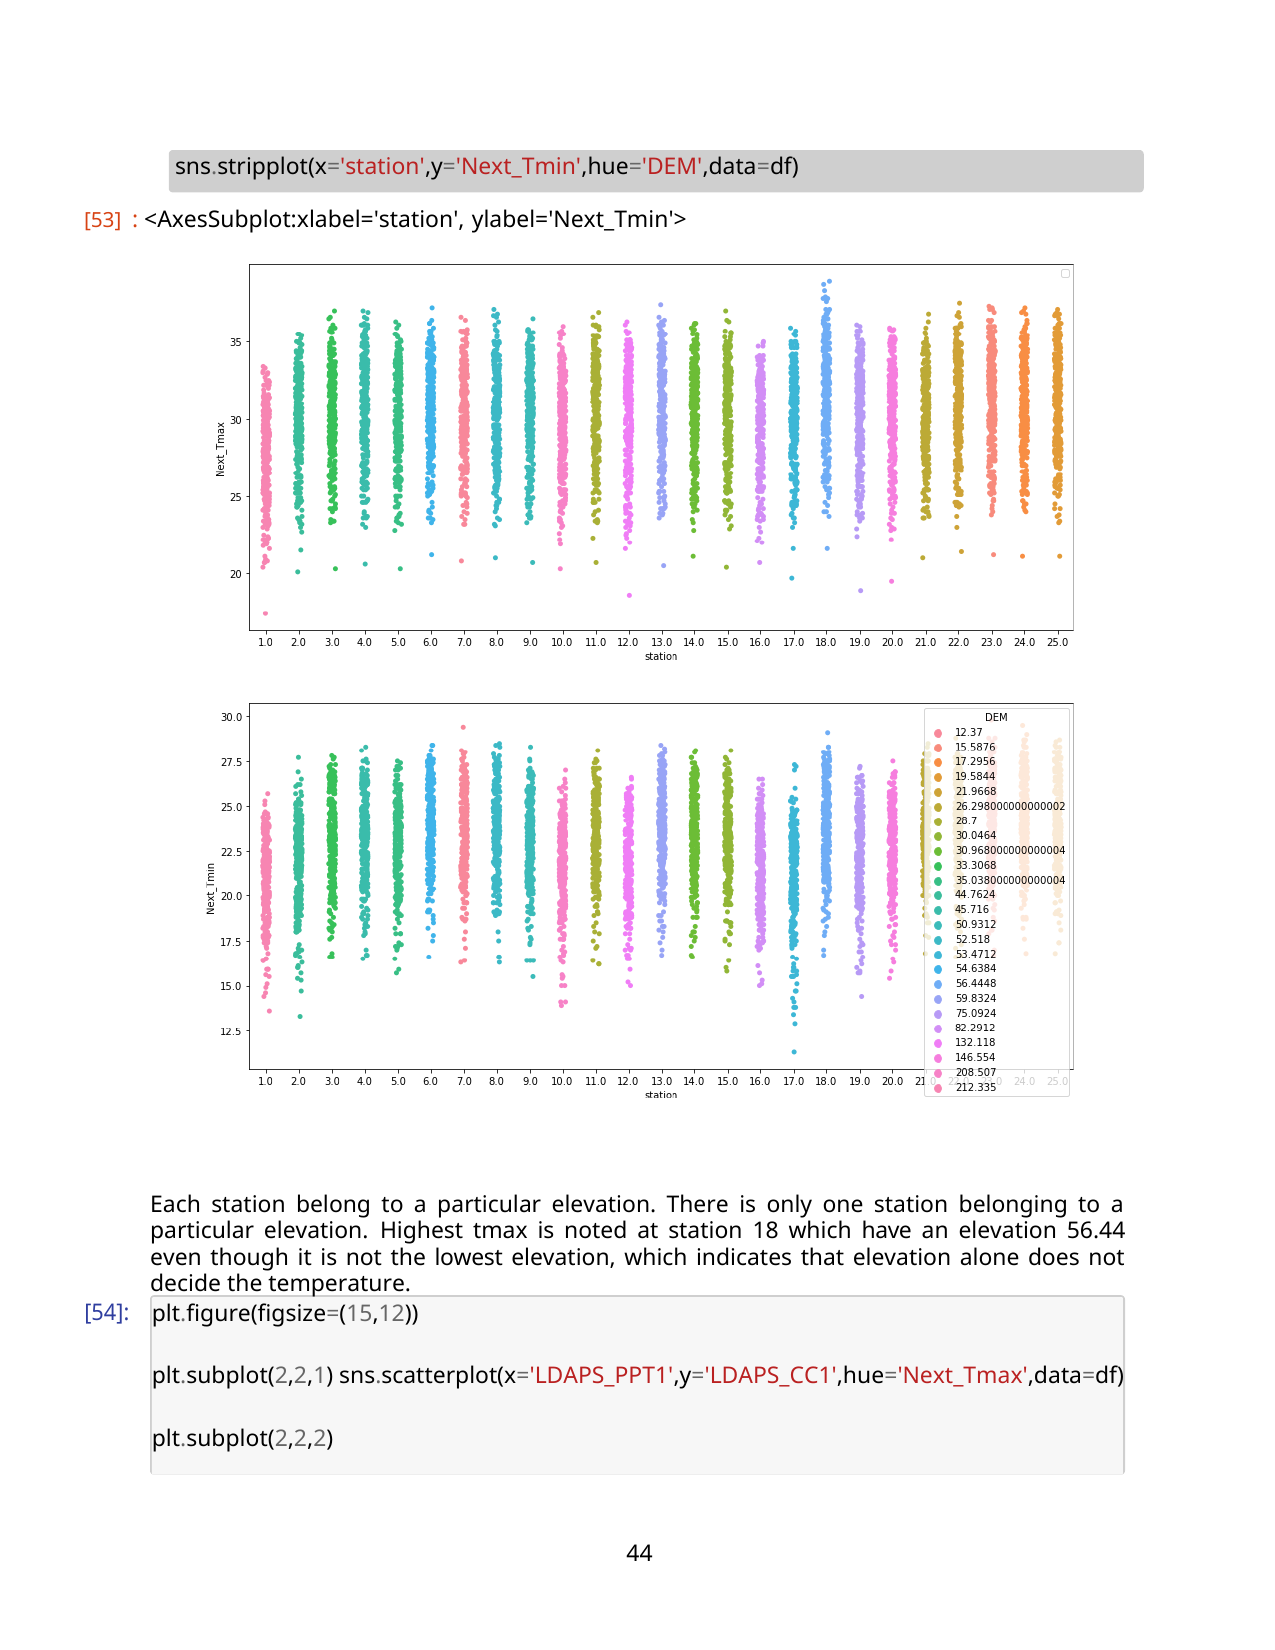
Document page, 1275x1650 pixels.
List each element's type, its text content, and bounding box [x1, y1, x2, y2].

text [54]: [84, 1296, 144, 1327]
picture [206, 264, 1074, 1098]
list : <AxesSubplot:xlabel='station', ylabel='Next_Tmin'> [84, 202, 1275, 234]
text Each station belong to a particular elevation. There is only one station belonging to a particular elevation. Highest tmax is noted at station 18 which have an elevation 56.44 even though it is not the lowest elevation, which indicates that elevation alone does not decide the temperature. [150, 1191, 1125, 1298]
